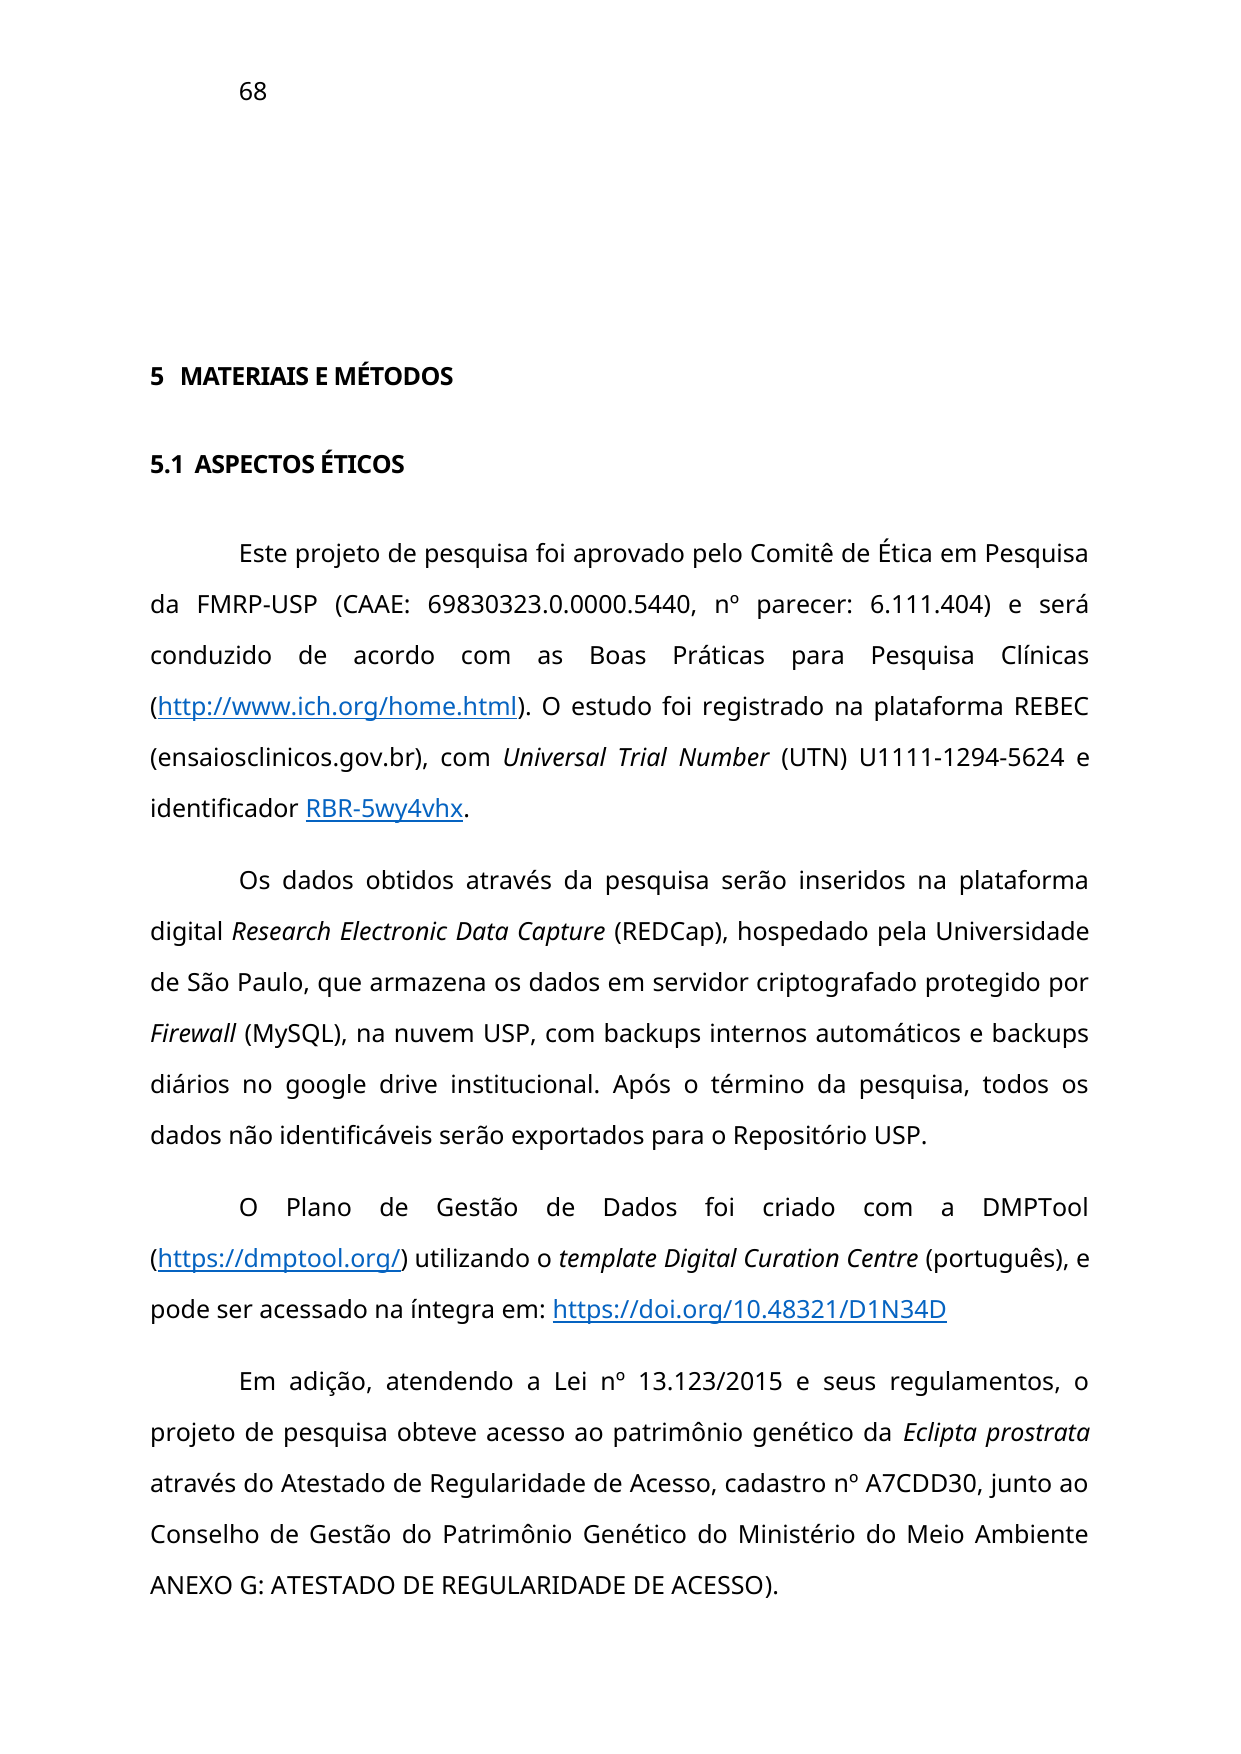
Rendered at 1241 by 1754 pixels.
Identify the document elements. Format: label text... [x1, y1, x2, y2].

text Em adição, atendendo a Lei nº 13.123/2015 e seus regulamentos, o projeto de pesquisa obteve acesso ao patrimônio genético da Eclipta prostrata através do Atestado de Regularidade de Acesso, cadastro nº A7CDD30, junto ao Conselho de Gestão do Patrimônio Genético do Ministério do Meio Ambiente ANEXO G: ATESTADO DE REGULARIDADE DE ACESSO). [150, 1364, 1090, 1602]
text O Plano de Gestão de Dados foi criado com a DMPTool (https://dmptool.org/) utilizando o template Digital Curation Centre (português), e pode ser acessado na íntegra em: https://doi.org/10.48321/D1N34D [150, 1190, 1090, 1326]
subtitle MATERIAIS E MÉTODOS [150, 359, 1090, 393]
subtitle ASPECTOS ÉTICOS [150, 447, 1090, 481]
text Este projeto de pesquisa foi aprovado pelo Comitê de Ética em Pesquisa da FMRP-USP (CAAE: 69830323.0.0000.5440, nº parecer: 6.111.404) e será conduzido de acordo com as Boas Práticas para Pesquisa Clínicas (http://www.ich.org/home.html). O estudo foi registrado na plataforma REBEC (ensaiosclinicos.gov.br), com Universal Trial Number (UTN) U1111-1294-5624 e identificador RBR-5wy4vhx. [150, 536, 1090, 825]
text Os dados obtidos através da pesquisa serão inseridos na plataforma digital Research Electronic Data Capture (REDCap), hospedado pela Universidade de São Paulo, que armazena os dados em servidor criptografado protegido por Firewall (MySQL), na nuvem USP, com backups internos automáticos e backups diários no google drive institucional. Após o término da pesquisa, todos os dados não identificáveis serão exportados para o Repositório USP. [150, 863, 1090, 1152]
